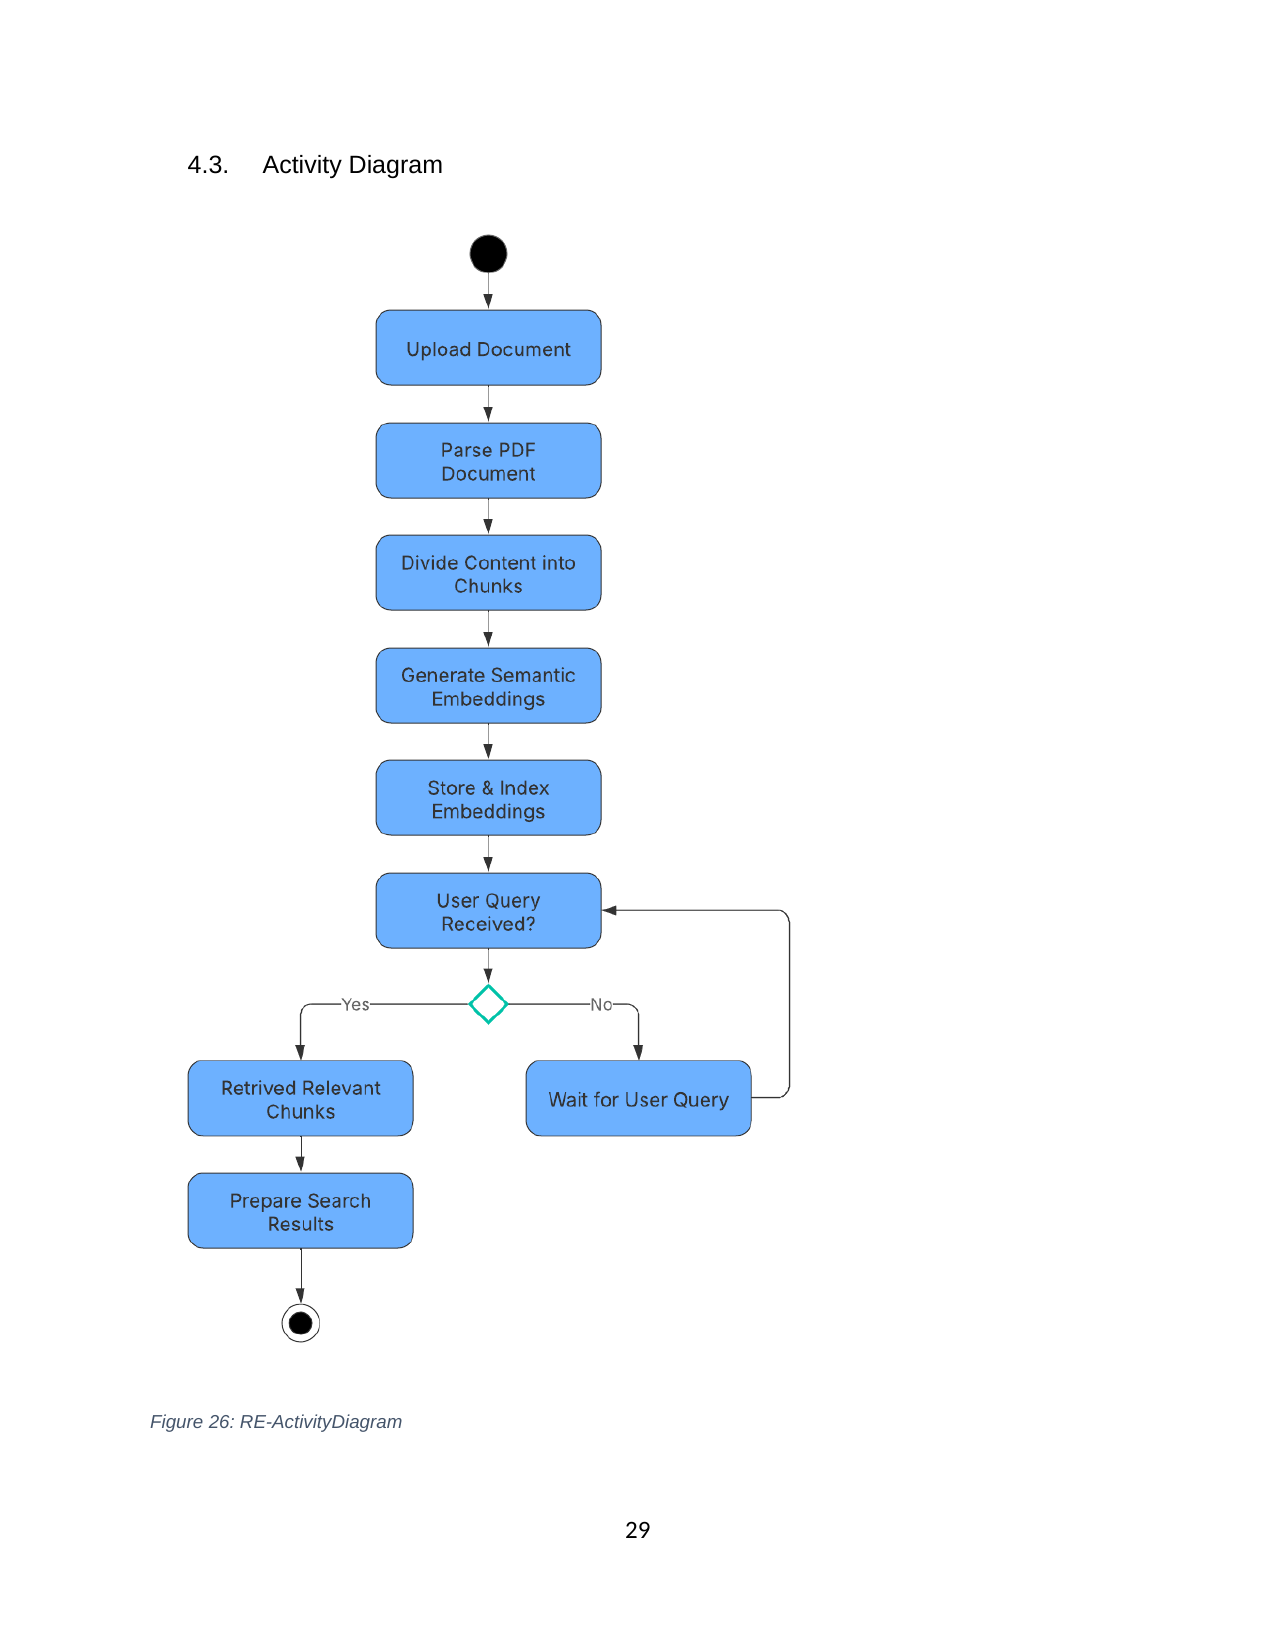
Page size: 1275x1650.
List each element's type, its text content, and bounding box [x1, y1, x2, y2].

subtitle Activity Diagram [187, 150, 1125, 179]
text Figure 26: RE-ActivityDiagram [150, 1410, 1125, 1432]
picture [150, 197, 827, 1379]
